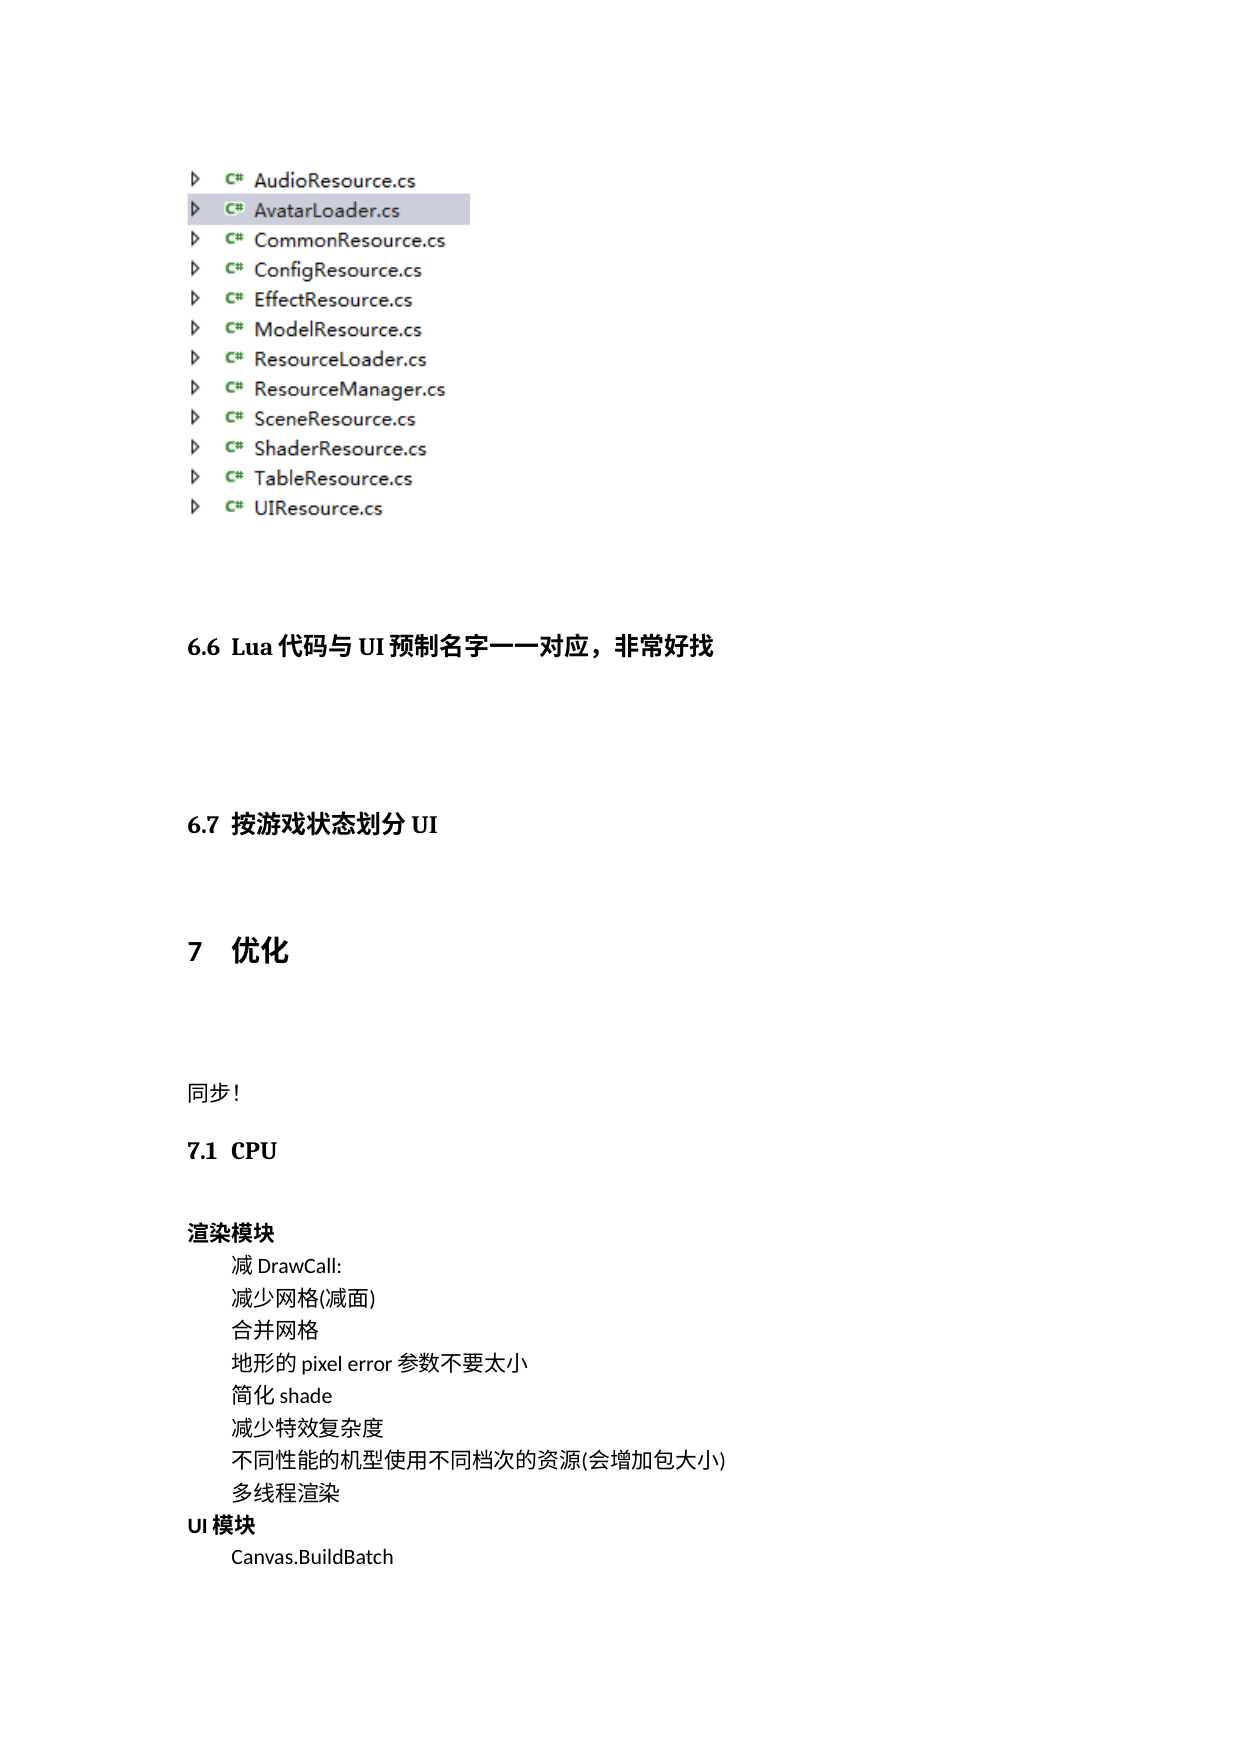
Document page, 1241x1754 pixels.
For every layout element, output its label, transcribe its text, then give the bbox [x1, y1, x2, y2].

picture [187, 162, 471, 523]
text 减少特效复杂度 [187, 1411, 1053, 1443]
text 减DrawCall: [187, 1248, 1053, 1281]
text 地形的pixel error参数不要太小 [187, 1346, 1053, 1378]
text Canvas.BuildBatch [187, 1541, 1053, 1573]
text 合并网格 [187, 1313, 1053, 1346]
text 简化shade [187, 1378, 1053, 1411]
subtitle CPU [187, 1135, 1053, 1168]
text 不同性能的机型使用不同档次的资源(会增加包大小) [187, 1443, 1053, 1476]
subtitle 按游戏状态划分UI [187, 790, 1053, 855]
text UI模块 [187, 1508, 1053, 1541]
subtitle 优化 [187, 917, 1053, 982]
subtitle Lua代码与UI预制名字一一对应，非常好找 [187, 612, 1053, 677]
text 同步！ [187, 1076, 1053, 1108]
text 减少网格(减面) [187, 1281, 1053, 1313]
text 多线程渲染 [187, 1476, 1053, 1508]
text 渲染模块 [187, 1216, 1053, 1248]
